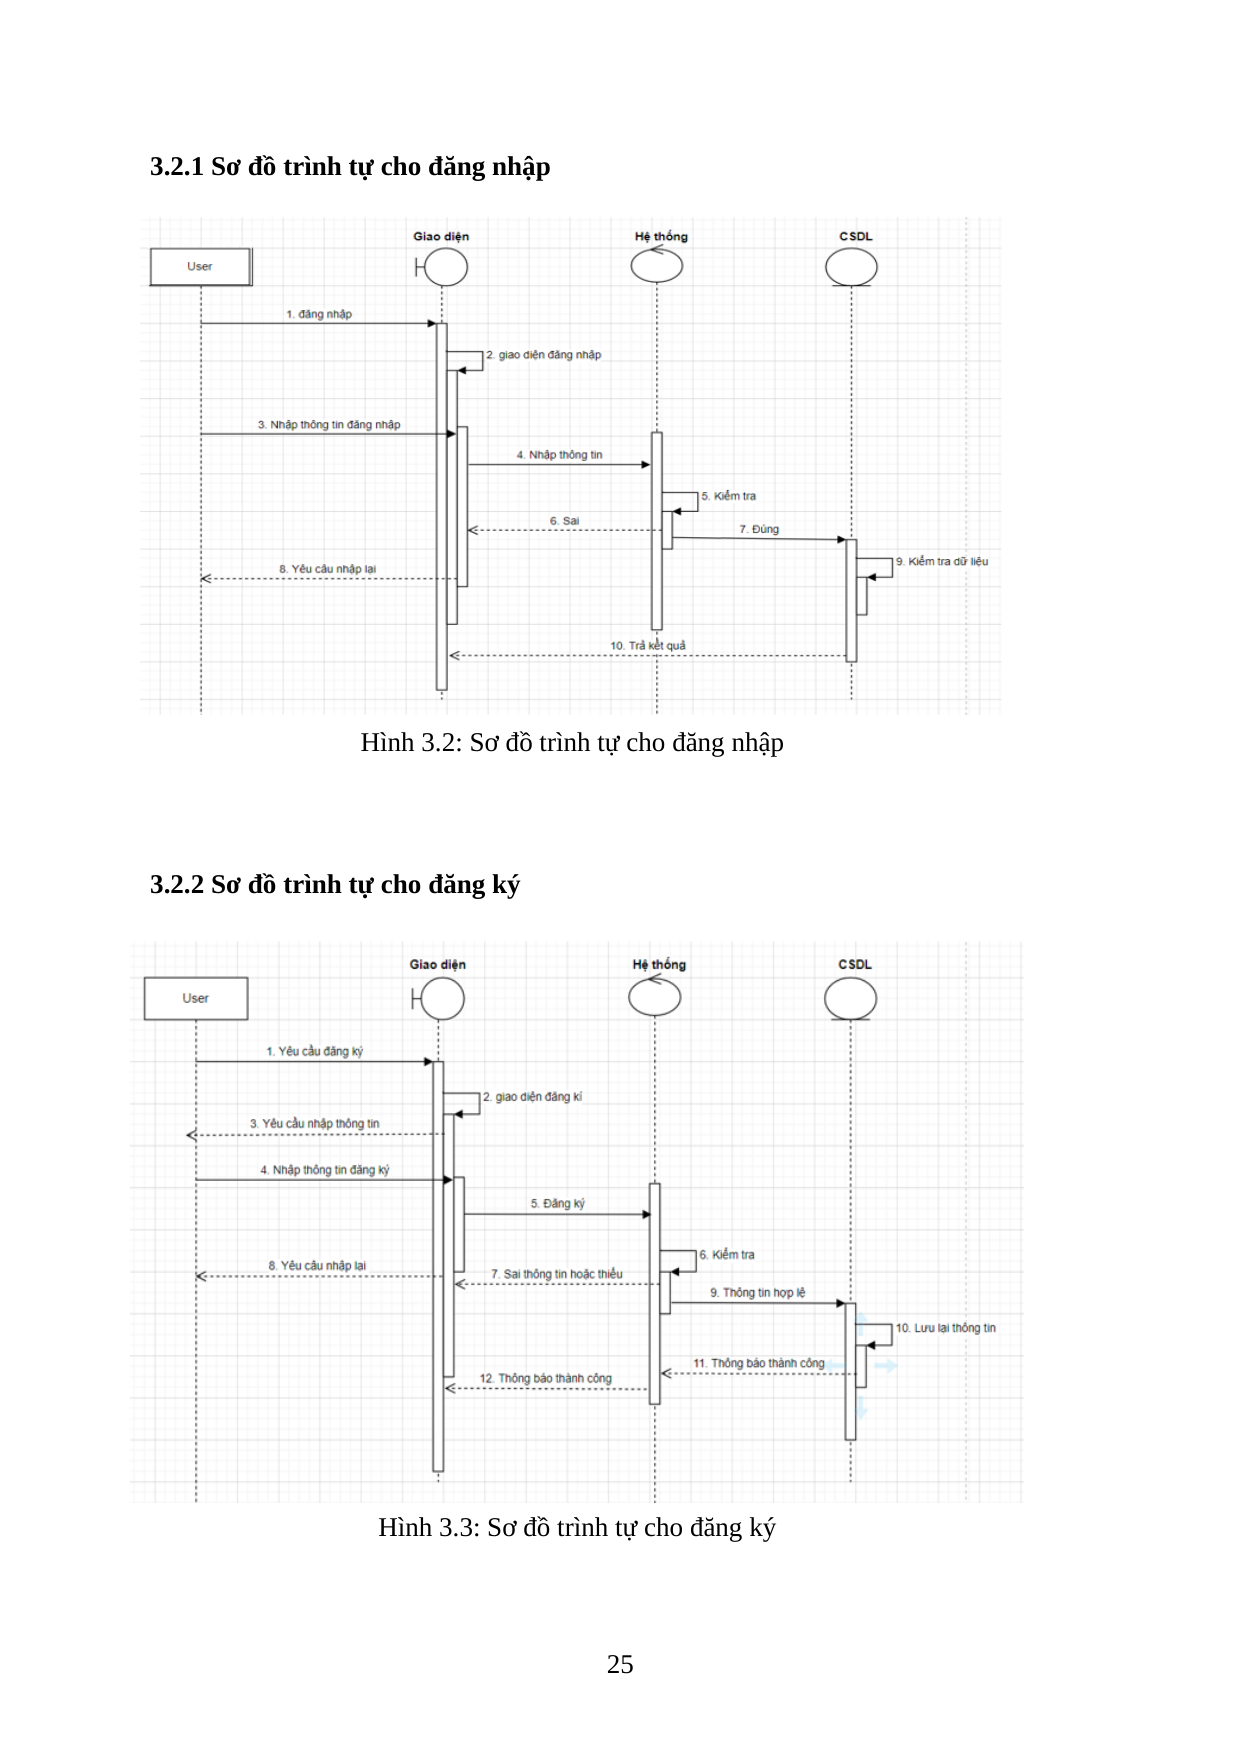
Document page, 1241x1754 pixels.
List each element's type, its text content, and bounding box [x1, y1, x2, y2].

picture [138, 214, 1006, 718]
subtitle 3.2.2 Sơ đồ trình tự cho đăng ký [150, 868, 1090, 900]
picture [130, 934, 1024, 1503]
subtitle 3.2.1 Sơ đồ trình tự cho đăng nhập [150, 150, 1090, 181]
